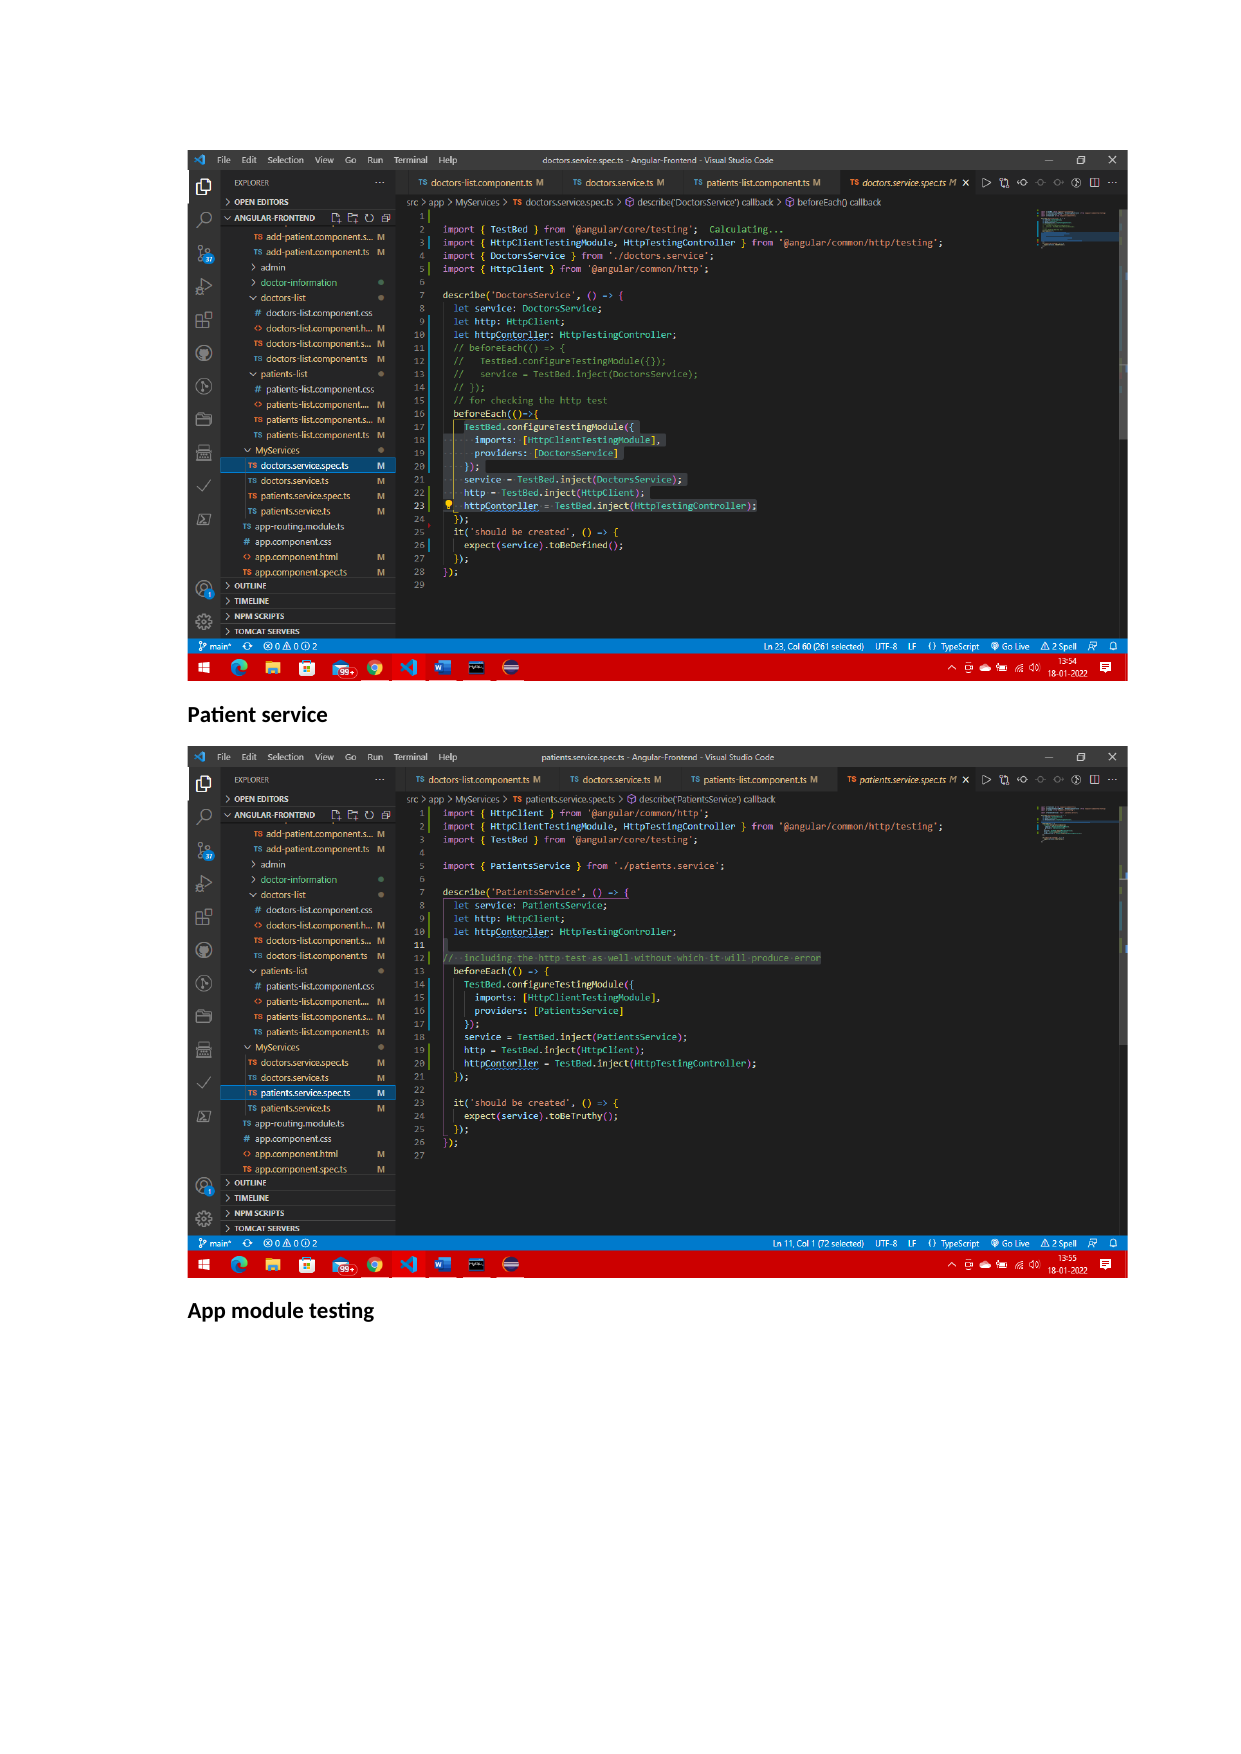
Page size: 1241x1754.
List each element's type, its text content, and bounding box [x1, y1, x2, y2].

picture [187, 746, 1128, 1278]
text Patient service [187, 700, 1090, 728]
text App module testing [187, 1296, 1090, 1324]
picture [187, 150, 1128, 681]
